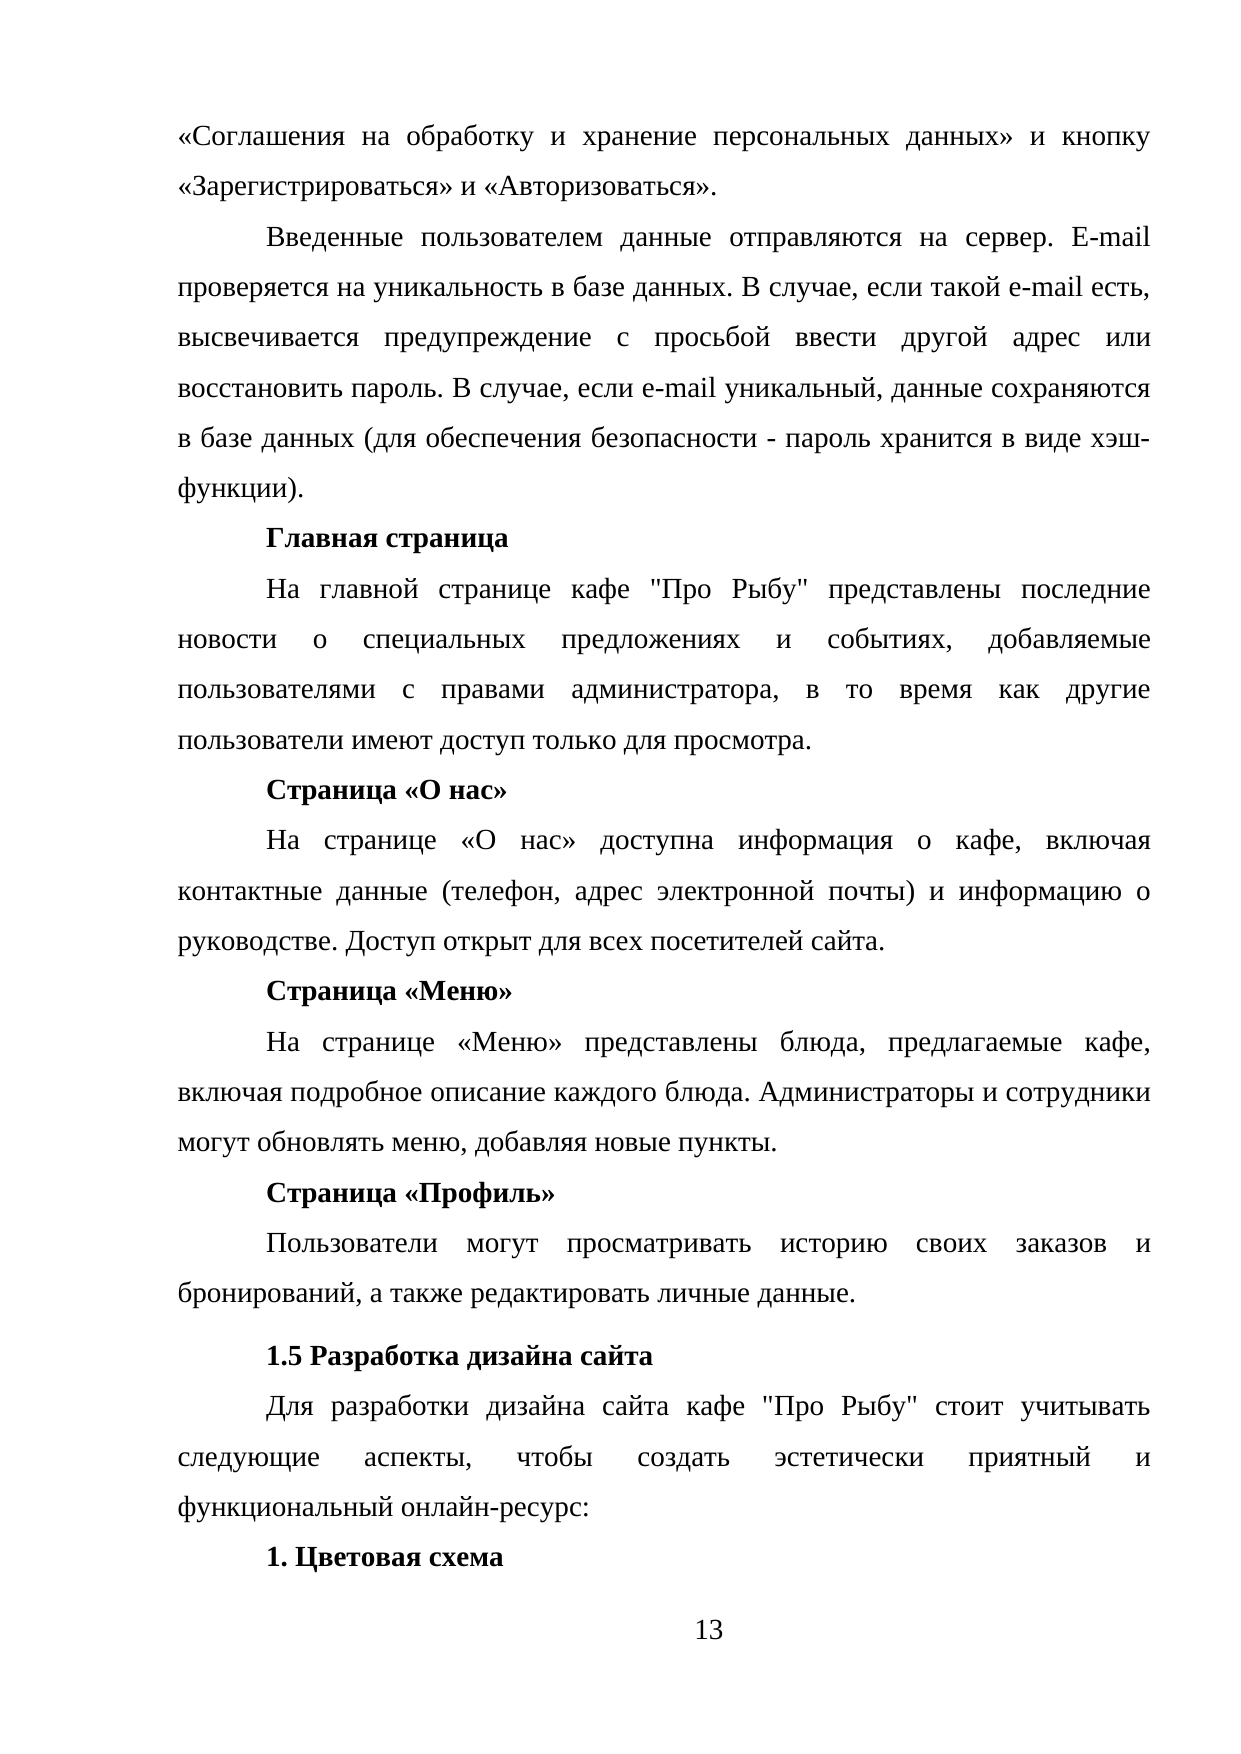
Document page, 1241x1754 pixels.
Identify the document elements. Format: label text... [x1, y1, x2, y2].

text 1. Цветовая схема [177, 1539, 1152, 1573]
text Пользователи могут просматривать историю своих заказов и бронирований, а также редактировать личные данные. [177, 1225, 1152, 1309]
subtitle 1.5 Разработка дизайна сайта [177, 1338, 1152, 1372]
text Для разработки дизайна сайта кафе "Про Рыбу" стоит учитывать следующие аспекты, чтобы создать эстетически приятный и функциональный онлайн-ресурс: [177, 1388, 1152, 1523]
text На главной странице кафе "Про Рыбу" представлены последние новости о специальных предложениях и событиях, добавляемые пользователями с правами администратора, в то время как другие пользователи имеют доступ только для просмотра. [177, 571, 1152, 755]
text Страница «Профиль» [177, 1175, 1152, 1208]
text Главная страница [177, 521, 1152, 554]
text На странице «Меню» представлены блюда, предлагаемые кафе, включая подробное описание каждого блюда. Администраторы и сотрудники могут обновлять меню, добавляя новые пункты. [177, 1024, 1152, 1158]
text На странице «О нас» доступна информация о кафе, включая контактные данные (телефон, адрес электронной почты) и информацию о руководстве. Доступ открыт для всех посетителей сайта. [177, 822, 1152, 957]
text Введенные пользователем данные отправляются на сервер. E-mail проверяется на уникальность в базе данных. В случае, если такой e-mail есть, высвечивается предупреждение с просьбой ввести другой адрес или восстановить пароль. В случае, если e-mail уникальный, данные сохраняются в базе данных (для обеспечения безопасности - пароль хранится в виде хэш-функции). [177, 219, 1152, 504]
text Страница «Меню» [177, 973, 1152, 1007]
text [177, 118, 1152, 202]
text Страница «О нас» [177, 772, 1152, 806]
